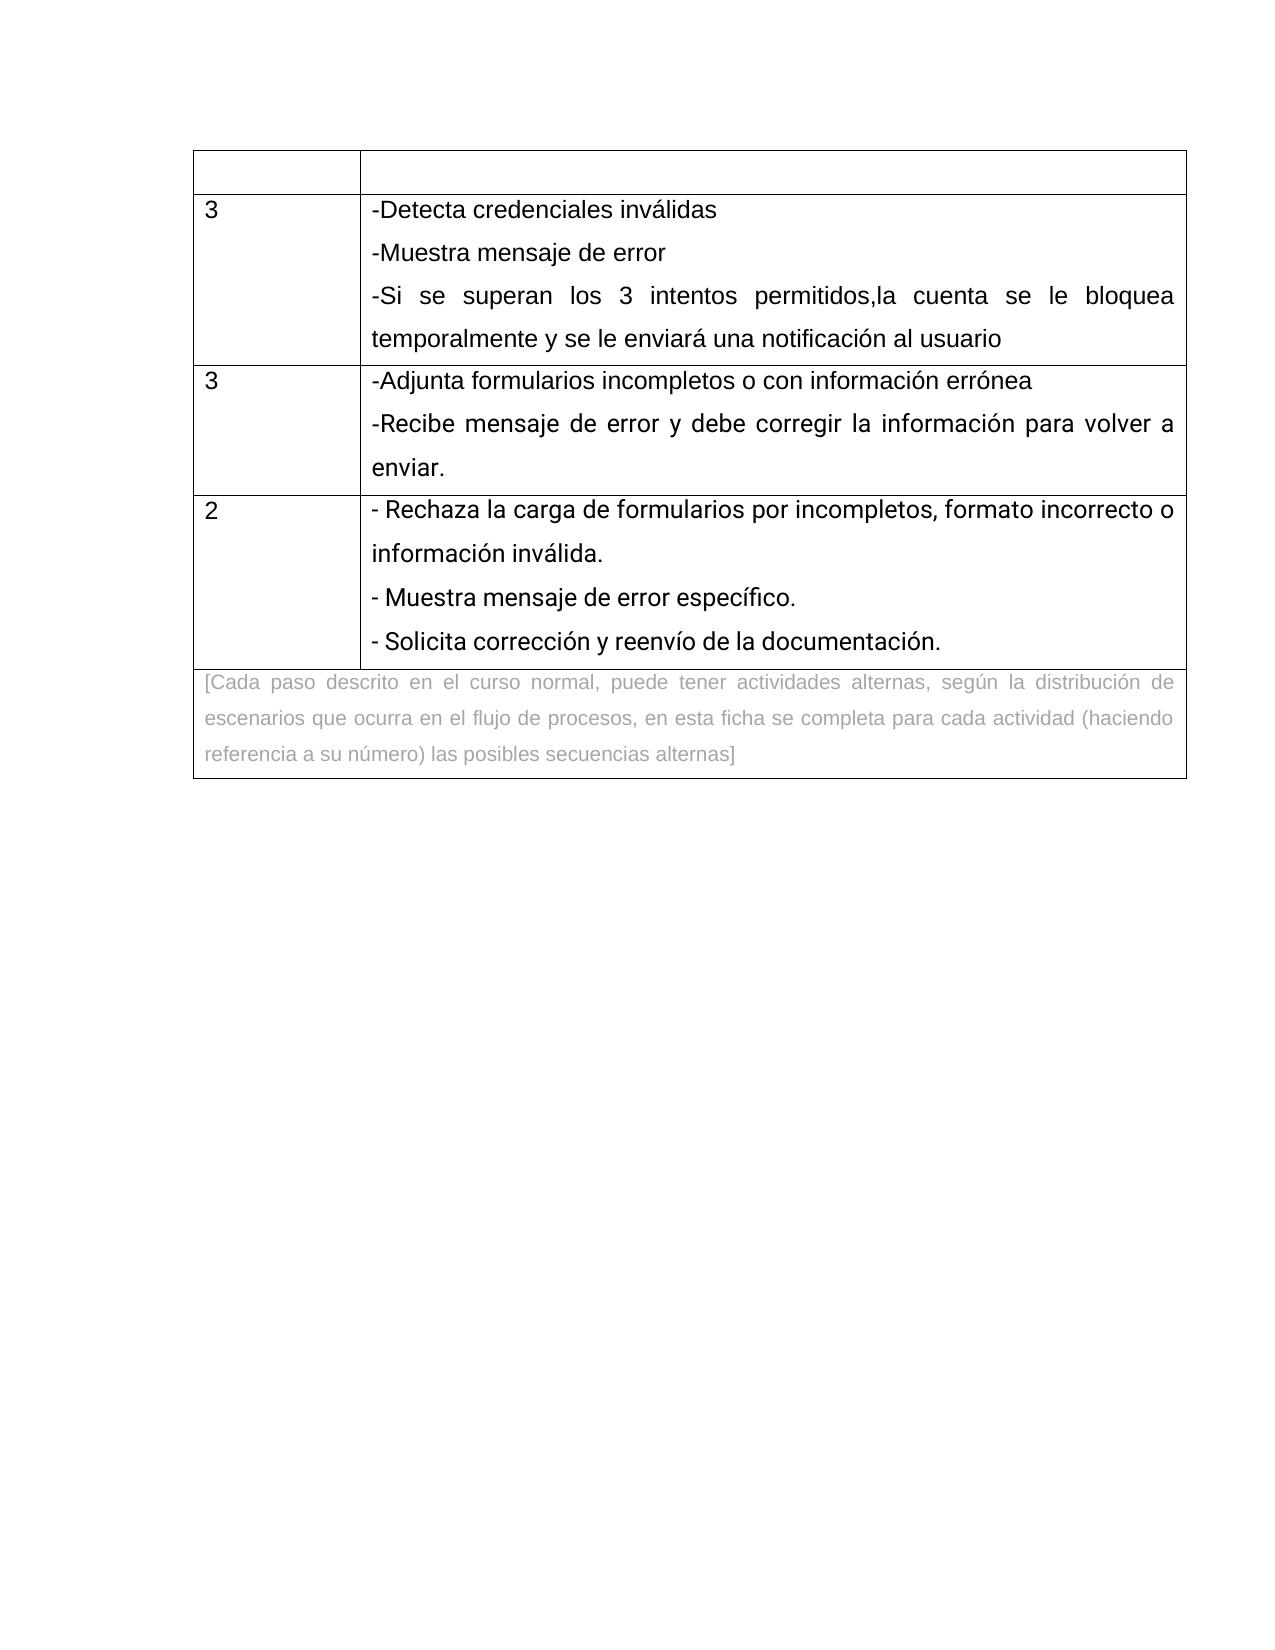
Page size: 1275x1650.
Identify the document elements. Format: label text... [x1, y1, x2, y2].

table_cell - Rechaza la carga de formularios por incompletos, formato incorrecto o información inválida. - Muestra mensaje de error específico. - Solicita corrección y reenvío de la documentación. [361, 496, 1186, 668]
table_cell -Detecta credenciales inválidas -Muestra mensaje de error -Si se superan los 3 intentos permitidos,la cuenta se le bloquea temporalmente y se le enviará una notificación al usuario [361, 195, 1186, 365]
table_cell 2 [194, 496, 360, 668]
table_cell 2 [194, 151, 360, 194]
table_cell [361, 151, 1186, 194]
table_cell [Cada paso descrito en el curso normal, puede tener actividades alternas, según la distribución de escenarios que ocurra en el flujo de procesos, en esta ficha se completa para cada actividad (haciendo referencia a su número) las posibles secuencias alternas] [194, 670, 1186, 777]
table_cell 3 [194, 366, 360, 495]
table_cell -Adjunta formularios incompletos o con información errónea -Recibe mensaje de error y debe corregir la información para volver a enviar. [361, 366, 1186, 495]
table_cell 3 [194, 195, 360, 365]
